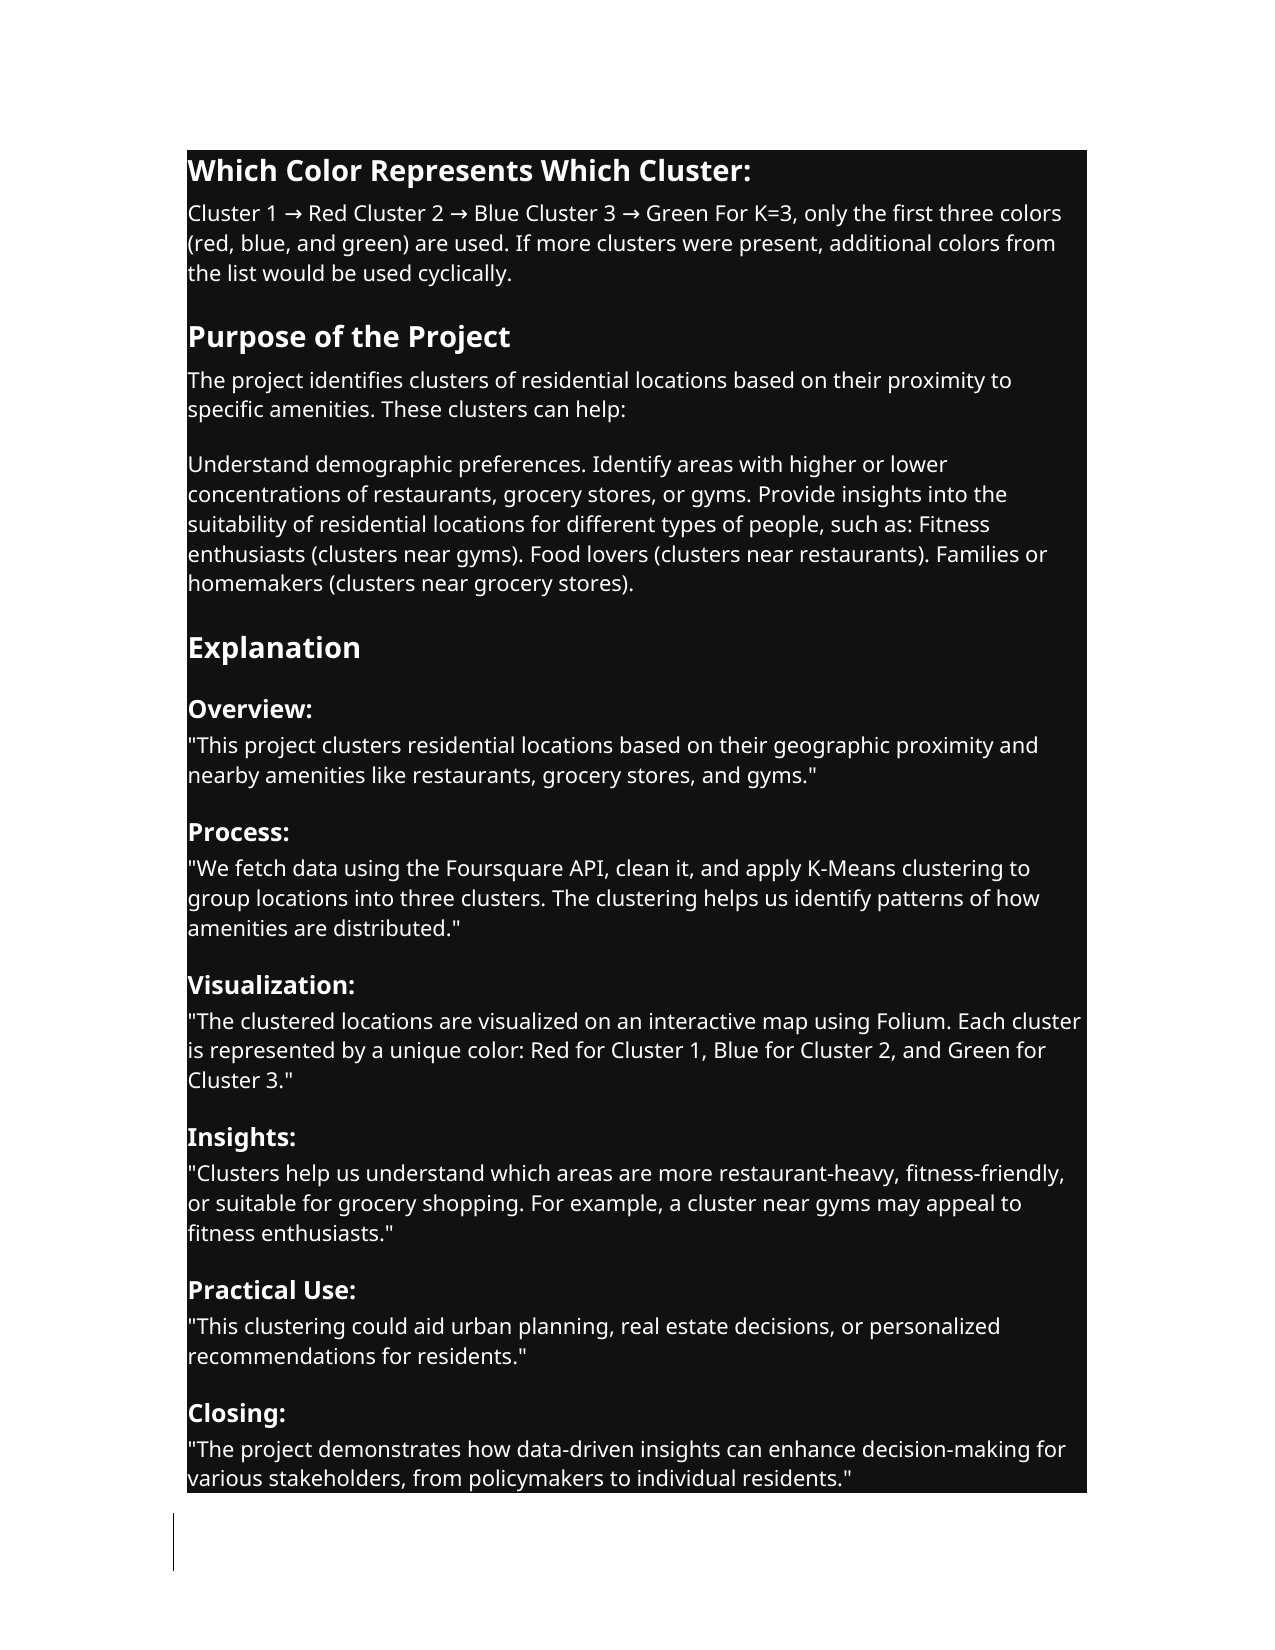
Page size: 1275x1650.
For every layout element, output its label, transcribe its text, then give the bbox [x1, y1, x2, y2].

subtitle Purpose of the Project [187, 317, 1087, 356]
text "The clustered locations are visualized on an interactive map using Folium. Each cluster is represented by a unique color: Red for Cluster 1, Blue for Cluster 2, and Green for Cluster 3." [187, 1006, 1087, 1095]
subtitle Which Color Represents Which Cluster: [187, 150, 1087, 190]
text Cluster 1 → Red Cluster 2 → Blue Cluster 3 → Green For K=3, only the first three colors (red, blue, and green) are used. If more clusters were present, additional colors from the list would be used cyclically. [187, 198, 1087, 287]
subtitle Visualization: [187, 967, 1087, 1001]
subtitle Practical Use: [187, 1273, 1087, 1307]
text Understand demographic preferences. Identify areas with higher or lower concentrations of restaurants, grocery stores, or gyms. Provide insights into the suitability of residential locations for different types of people, such as: Fitness enthusiasts (clusters near gyms). Food lovers (clusters near restaurants). Families or homemakers (clusters near grocery stores). [187, 449, 1087, 598]
text The project identifies clusters of residential locations based on their proximity to specific amenities. These clusters can help: [187, 364, 1087, 424]
subtitle Insights: [187, 1120, 1087, 1154]
subtitle Process: [187, 815, 1087, 849]
text "Clusters help us understand which areas are more restaurant-heavy, fitness-friendly, or suitable for grocery shopping. For example, a cluster near gyms may appeal to fitness enthusiasts." [187, 1158, 1087, 1248]
subtitle Explanation [187, 627, 1087, 667]
text "This clustering could aid urban planning, real estate decisions, or personalized recommendations for residents." [187, 1311, 1087, 1370]
text "We fetch data using the Foursquare API, clean it, and apply K-Means clustering to group locations into three clusters. The clustering helps us identify patterns of how amenities are distributed." [187, 853, 1087, 942]
text "The project demonstrates how data-driven insights can enhance decision-making for various stakeholders, from policymakers to individual residents." [187, 1434, 1087, 1493]
subtitle Overview: [187, 692, 1087, 726]
subtitle Closing: [187, 1395, 1087, 1429]
text "This project clusters residential locations based on their geographic proximity and nearby amenities like restaurants, grocery stores, and gyms." [187, 730, 1087, 790]
